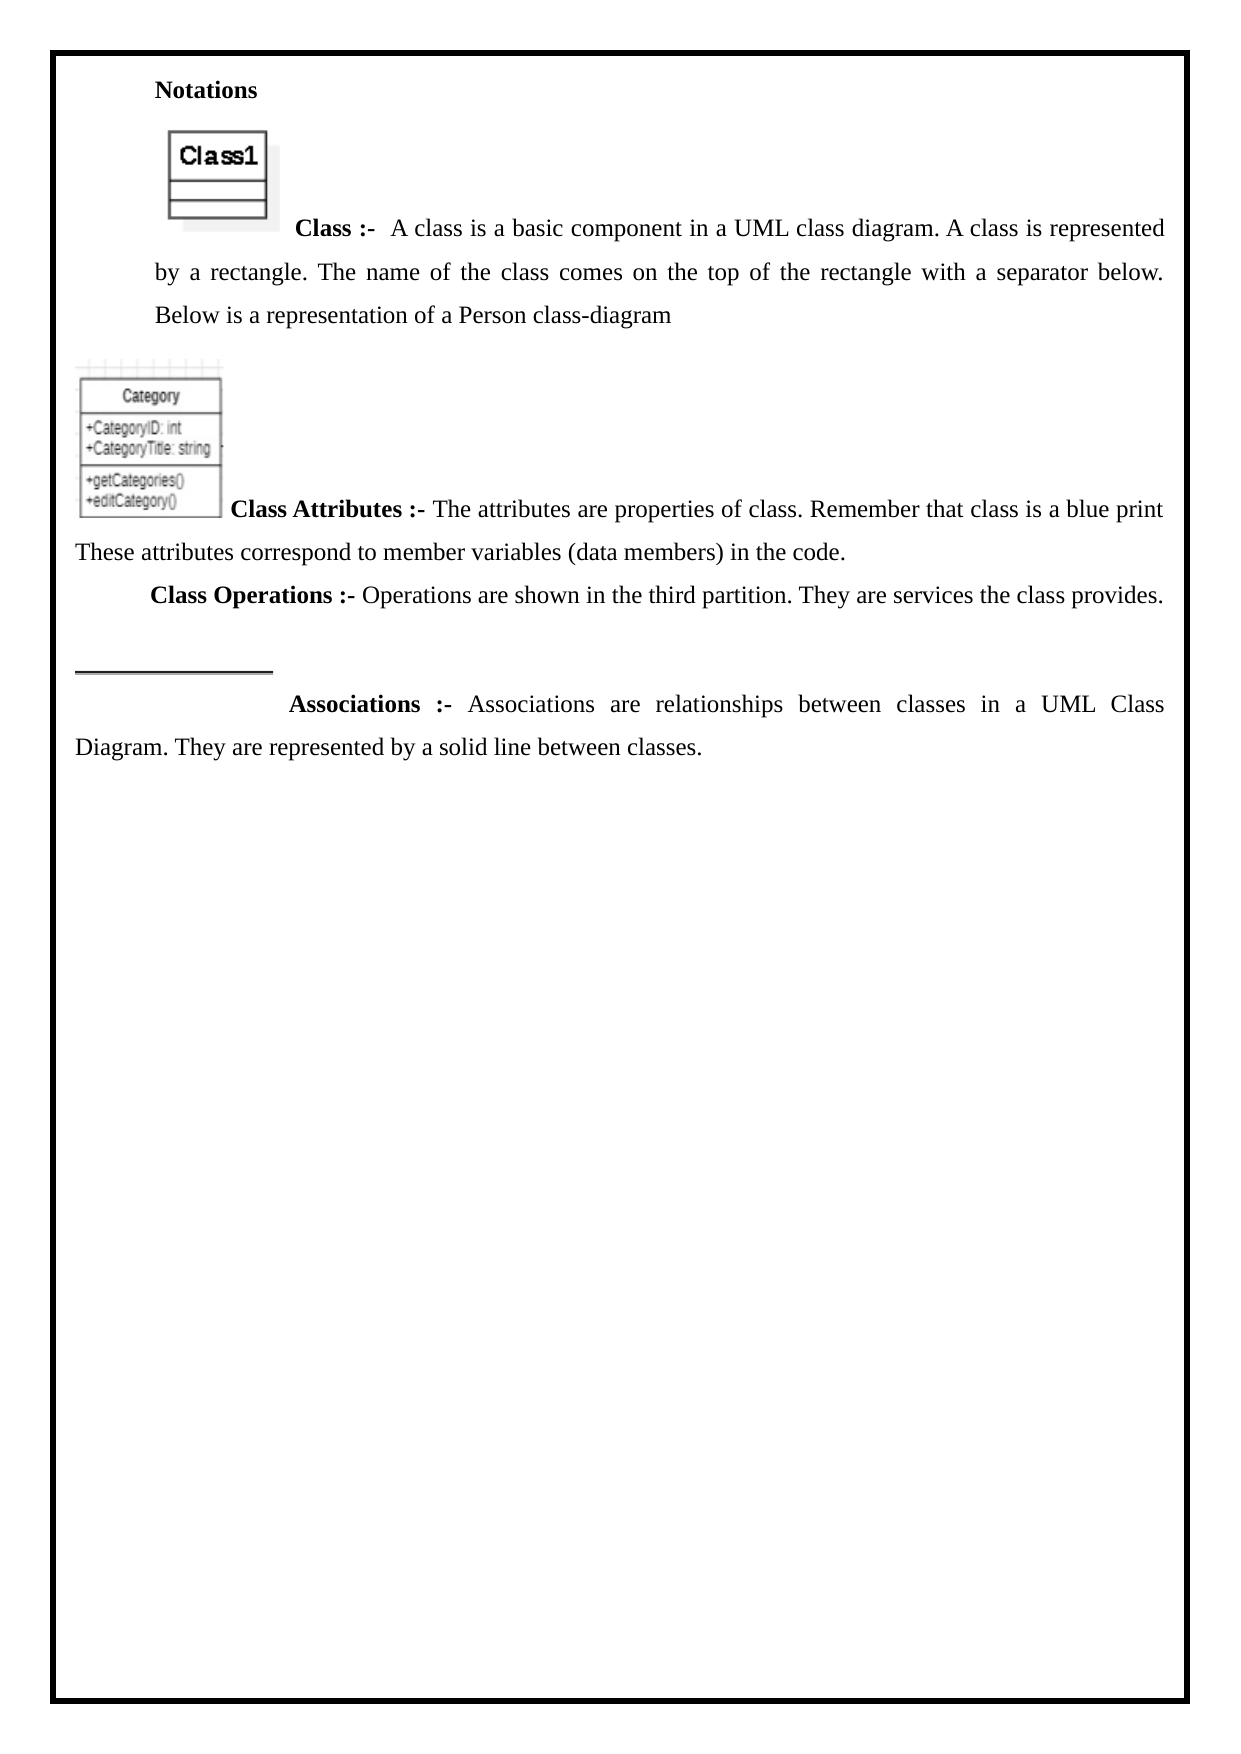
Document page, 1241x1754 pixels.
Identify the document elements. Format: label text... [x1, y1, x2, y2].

list Class :- A class is a basic component in a UML class diagram. A class is represented by a rectangle. The name of the class comes on the top of the rectangle with a separator below. Below is a representation of a Person class-diagram [154, 118, 1165, 328]
subtitle Class Attributes :- The attributes are properties of class. Remember that class is a blue print These attributes correspond to member variables (data members) in the code. [75, 359, 1165, 566]
picture [75, 623, 274, 713]
text Associations :- Associations are relationships between classes in a UML Class Diagram. They are represented by a solid line between classes. [75, 623, 1165, 761]
text Class Operations :- Operations are shown in the third partition. They are services the class provides. [150, 580, 1165, 609]
list Notations [154, 75, 1165, 104]
picture [75, 359, 224, 518]
picture [154, 118, 288, 237]
